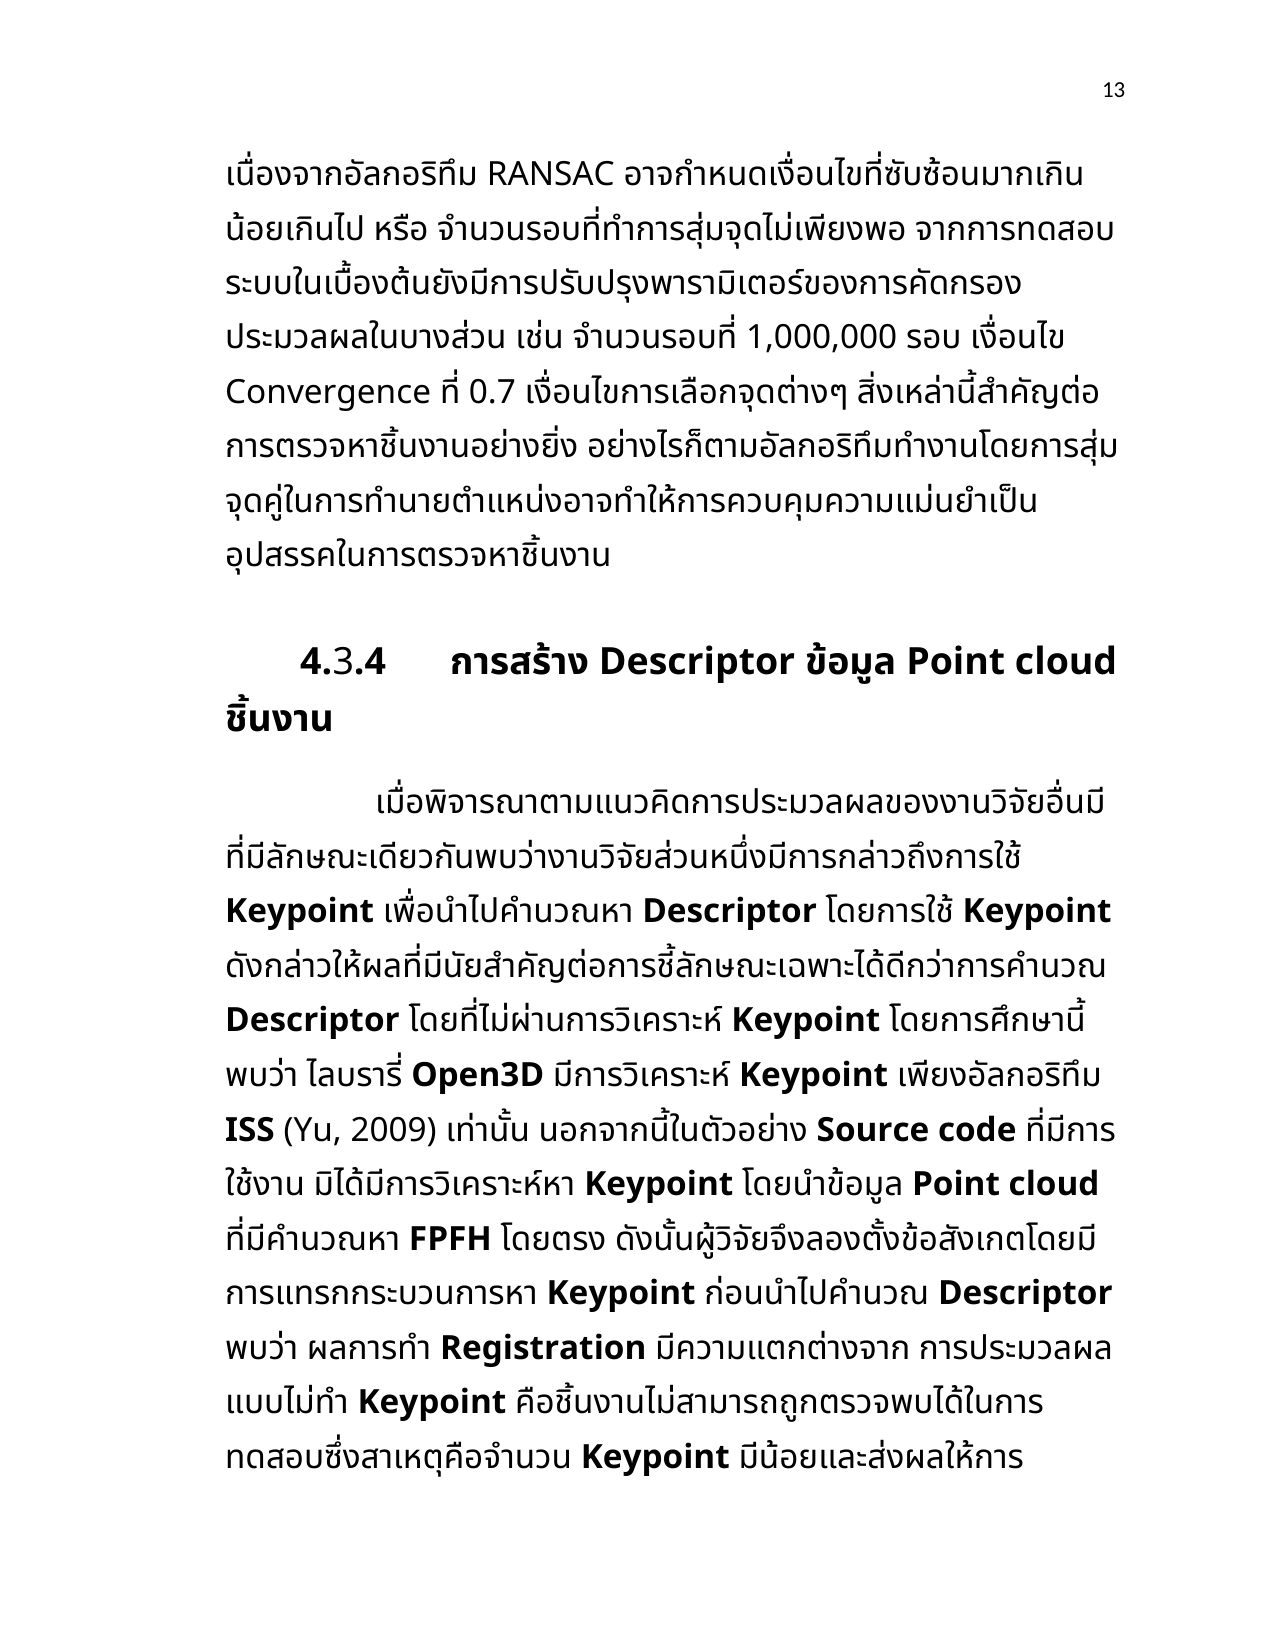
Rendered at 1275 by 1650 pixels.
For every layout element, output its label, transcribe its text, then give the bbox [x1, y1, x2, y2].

subtitle 4.3.4 การสร้าง Descriptor ข้อมูล Point cloud ชิ้นงาน [225, 634, 1125, 748]
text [225, 150, 1125, 582]
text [225, 778, 1125, 1483]
